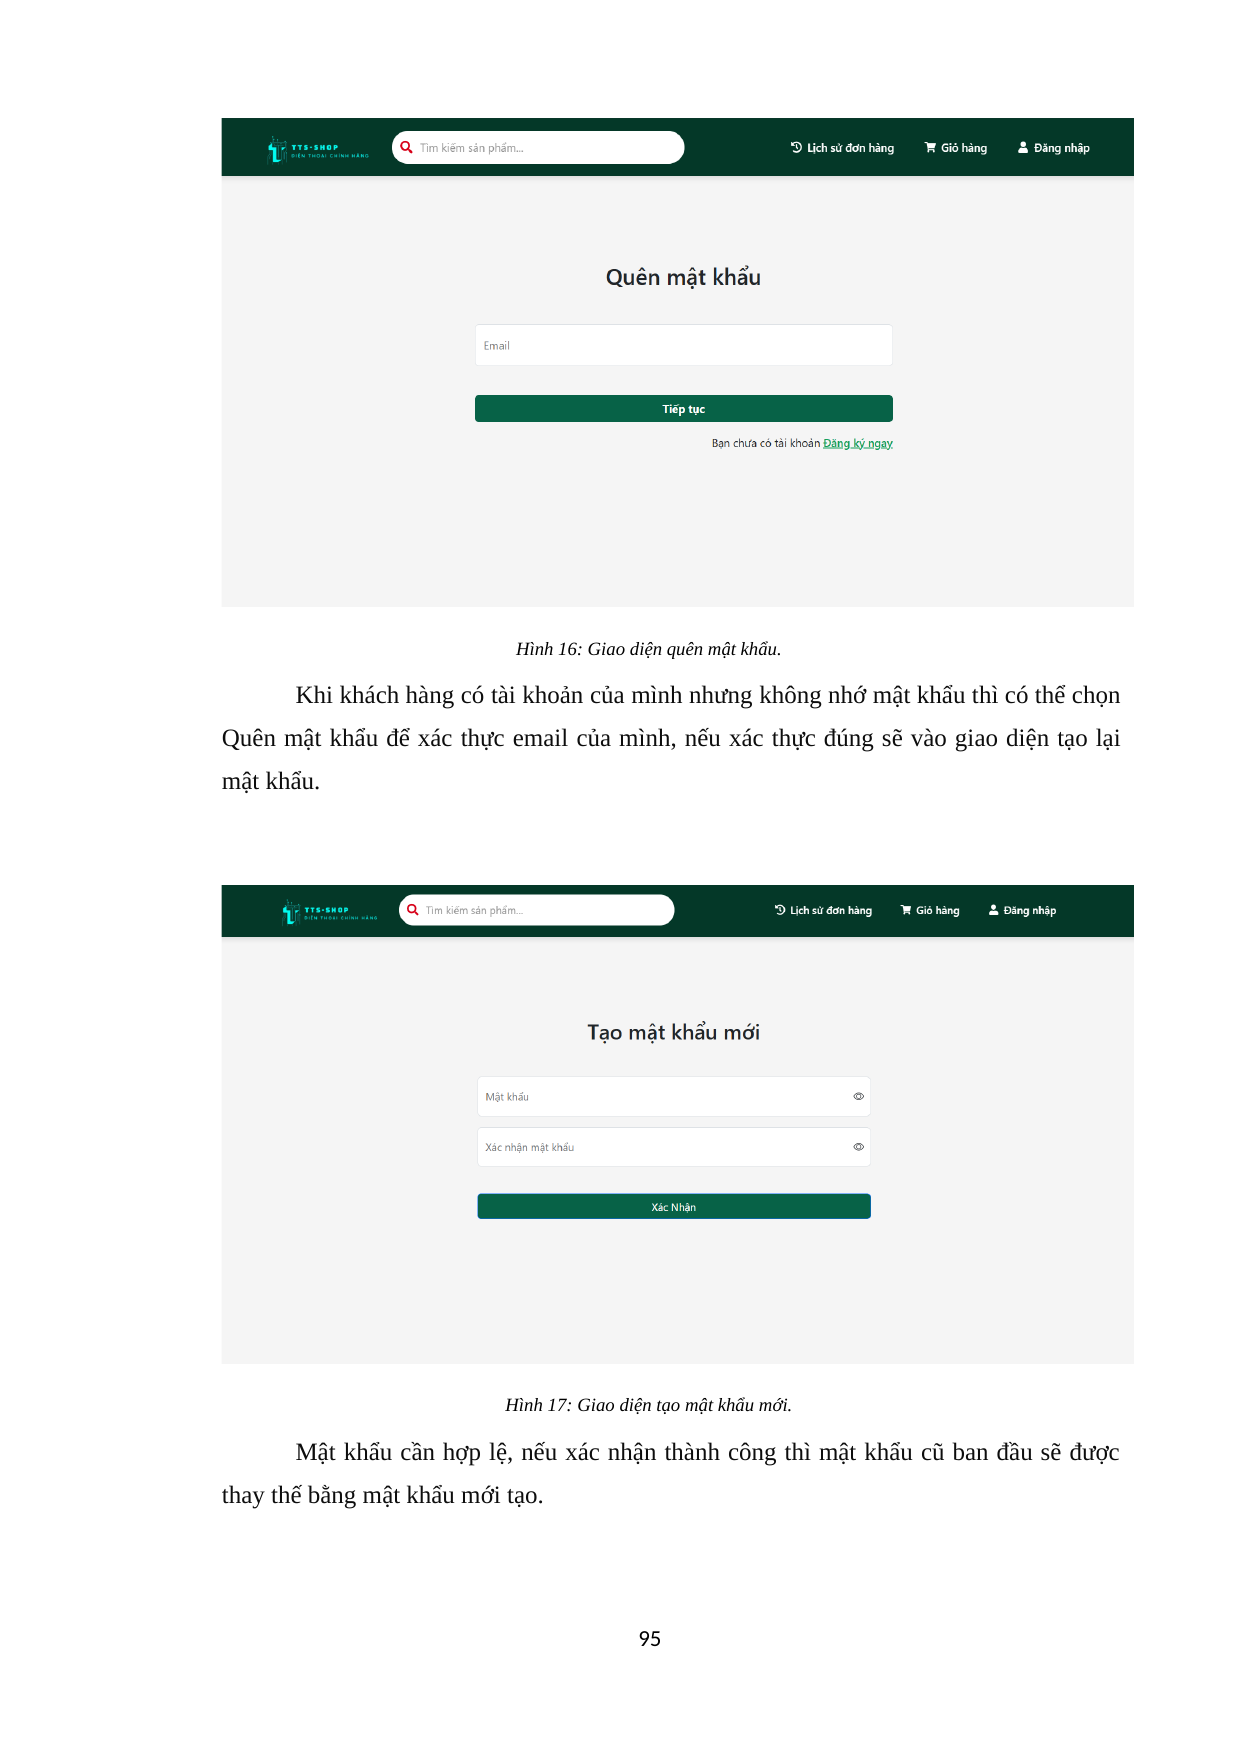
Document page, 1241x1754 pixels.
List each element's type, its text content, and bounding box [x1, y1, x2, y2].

text Khi khách hàng có tài khoản của mình nhưng không nhớ mật khẩu thì có thể chọn Quên mật khẩu để xác thực email của mình, nếu xác thực đúng sẽ vào giao diện tạo lại mật khẩu. [222, 680, 1122, 795]
text Mật khẩu cần hợp lệ, nếu xác nhận thành công thì mật khẩu cũ ban đầu sẽ được thay thế bằng mật khẩu mới tạo. [222, 1437, 1122, 1508]
picture [221, 885, 1134, 1364]
picture [221, 118, 1134, 607]
text Hình 16: Giao diện quên mật khẩu. [177, 637, 1122, 659]
text Hình 17: Giao diện tạo mật khẩu mới. [177, 1394, 1122, 1416]
